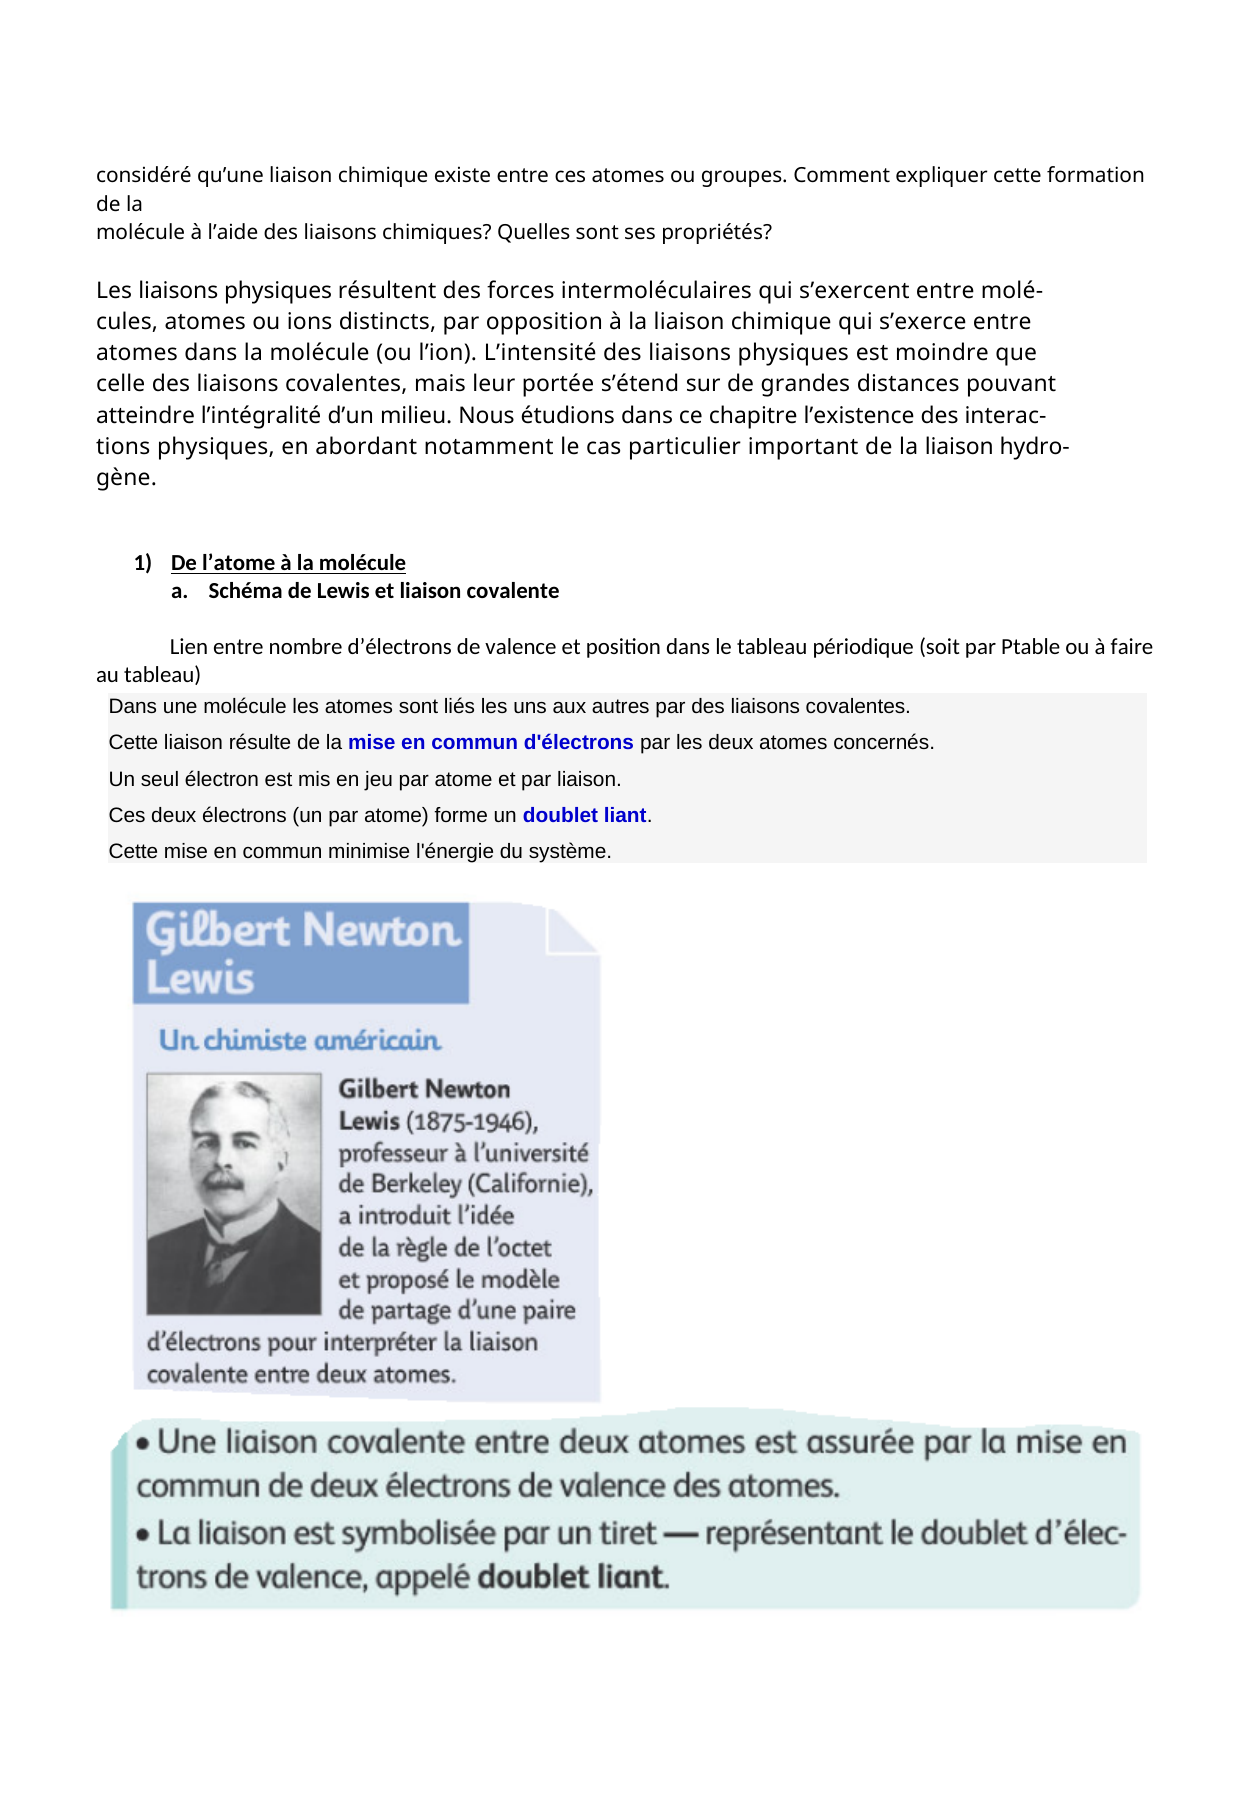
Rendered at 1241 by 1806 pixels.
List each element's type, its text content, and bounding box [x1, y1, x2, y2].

picture [95, 875, 1159, 1631]
text Les liaisons physiques résultent des forces intermoléculaires qui s’exercent entre molé- [96, 274, 1159, 305]
text Un seul électron est mis en jeu par atome et par liaison. [108, 766, 1147, 790]
text Ces deux électrons (un par atome) forme un doublet liant. [108, 803, 1147, 827]
text molécule à l’aide des liaisons chimiques? Quelles sont ses propriétés? [96, 217, 1159, 246]
text Lien entre nombre d’électrons de valence et position dans le tableau périodique (soit par Ptable ou à faire au tableau) [96, 632, 1159, 688]
list Schéma de Lewis et liaison covalente [171, 576, 1159, 604]
text celle des liaisons covalentes, mais leur portée s’étend sur de grandes distances pouvant [96, 367, 1159, 399]
text atteindre l’intégralité d’un milieu. Nous étudions dans ce chapitre l’existence des interac- [96, 399, 1159, 430]
text considéré qu’une liaison chimique existe entre ces atomes ou groupes. Comment expliquer cette formation de la [96, 160, 1159, 217]
text Dans une molécule les atomes sont liés les uns aux autres par des liaisons covalentes. [108, 693, 1147, 717]
text tions physiques, en abordant notamment le cas particulier important de la liaison hydro- [96, 430, 1159, 461]
text gène. [96, 461, 1159, 492]
text cules, atomes ou ions distincts, par opposition à la liaison chimique qui s’exerce entre [96, 305, 1159, 336]
text Cette mise en commun minimise l'énergie du système. [108, 839, 1147, 863]
text atomes dans la molécule (ou l’ion). L’intensité des liaisons physiques est moindre que [96, 336, 1159, 367]
list De l’atome à la molécule [133, 548, 1159, 576]
text Cette liaison résulte de la mise en commun d'électrons par les deux atomes concernés. [108, 730, 1147, 754]
